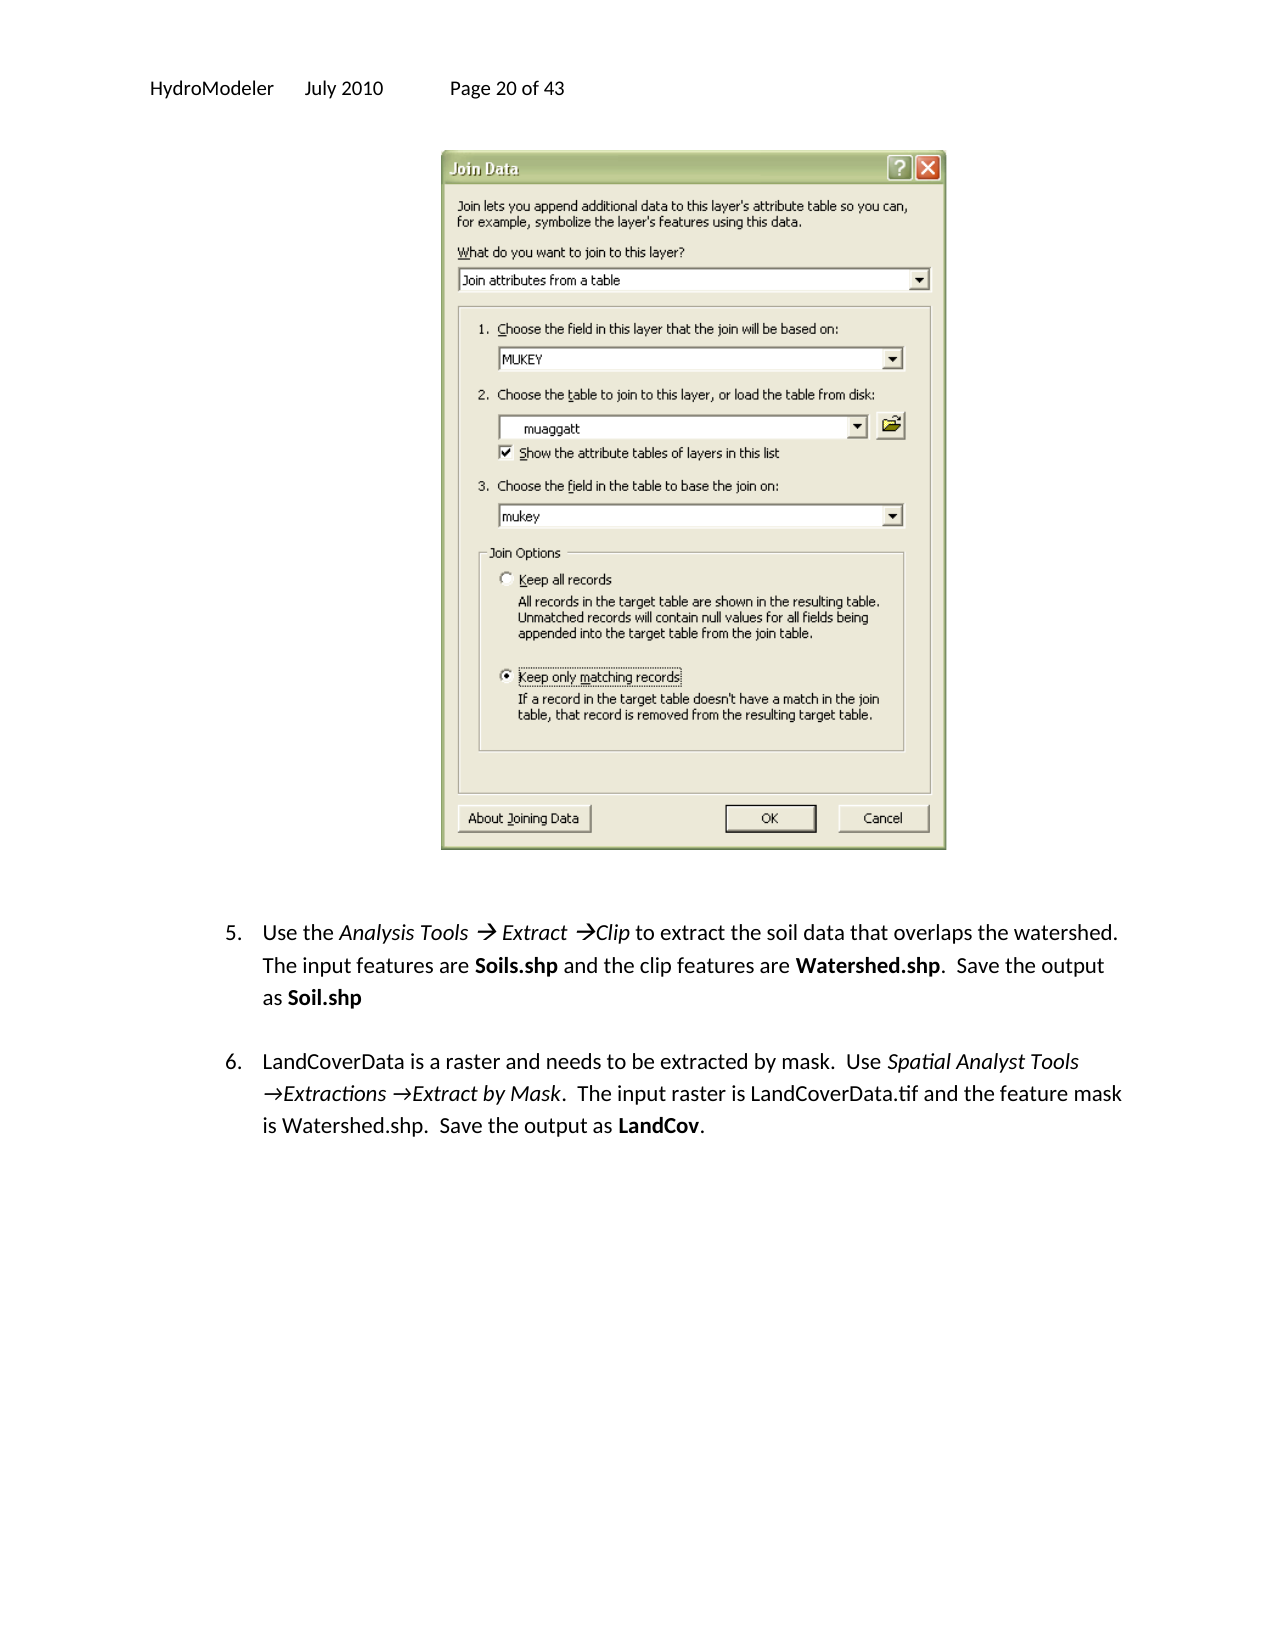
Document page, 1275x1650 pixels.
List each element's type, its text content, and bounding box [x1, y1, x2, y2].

list LandCoverData is a raster and needs to be extracted by mask. Use Spatial Analyst Tools →Extractions →Extract by Mask. The input raster is LandCoverData.tif and the feature mask is Watershed.shp. Save the output as LandCov. [225, 1047, 1125, 1140]
picture [441, 150, 947, 850]
list Use the Analysis Tools Extract Clip to extract the soil data that overlaps the watershed. The input features are Soils.shp and the clip features are Watershed.shp. Save the output as Soil.shp [225, 918, 1125, 1011]
